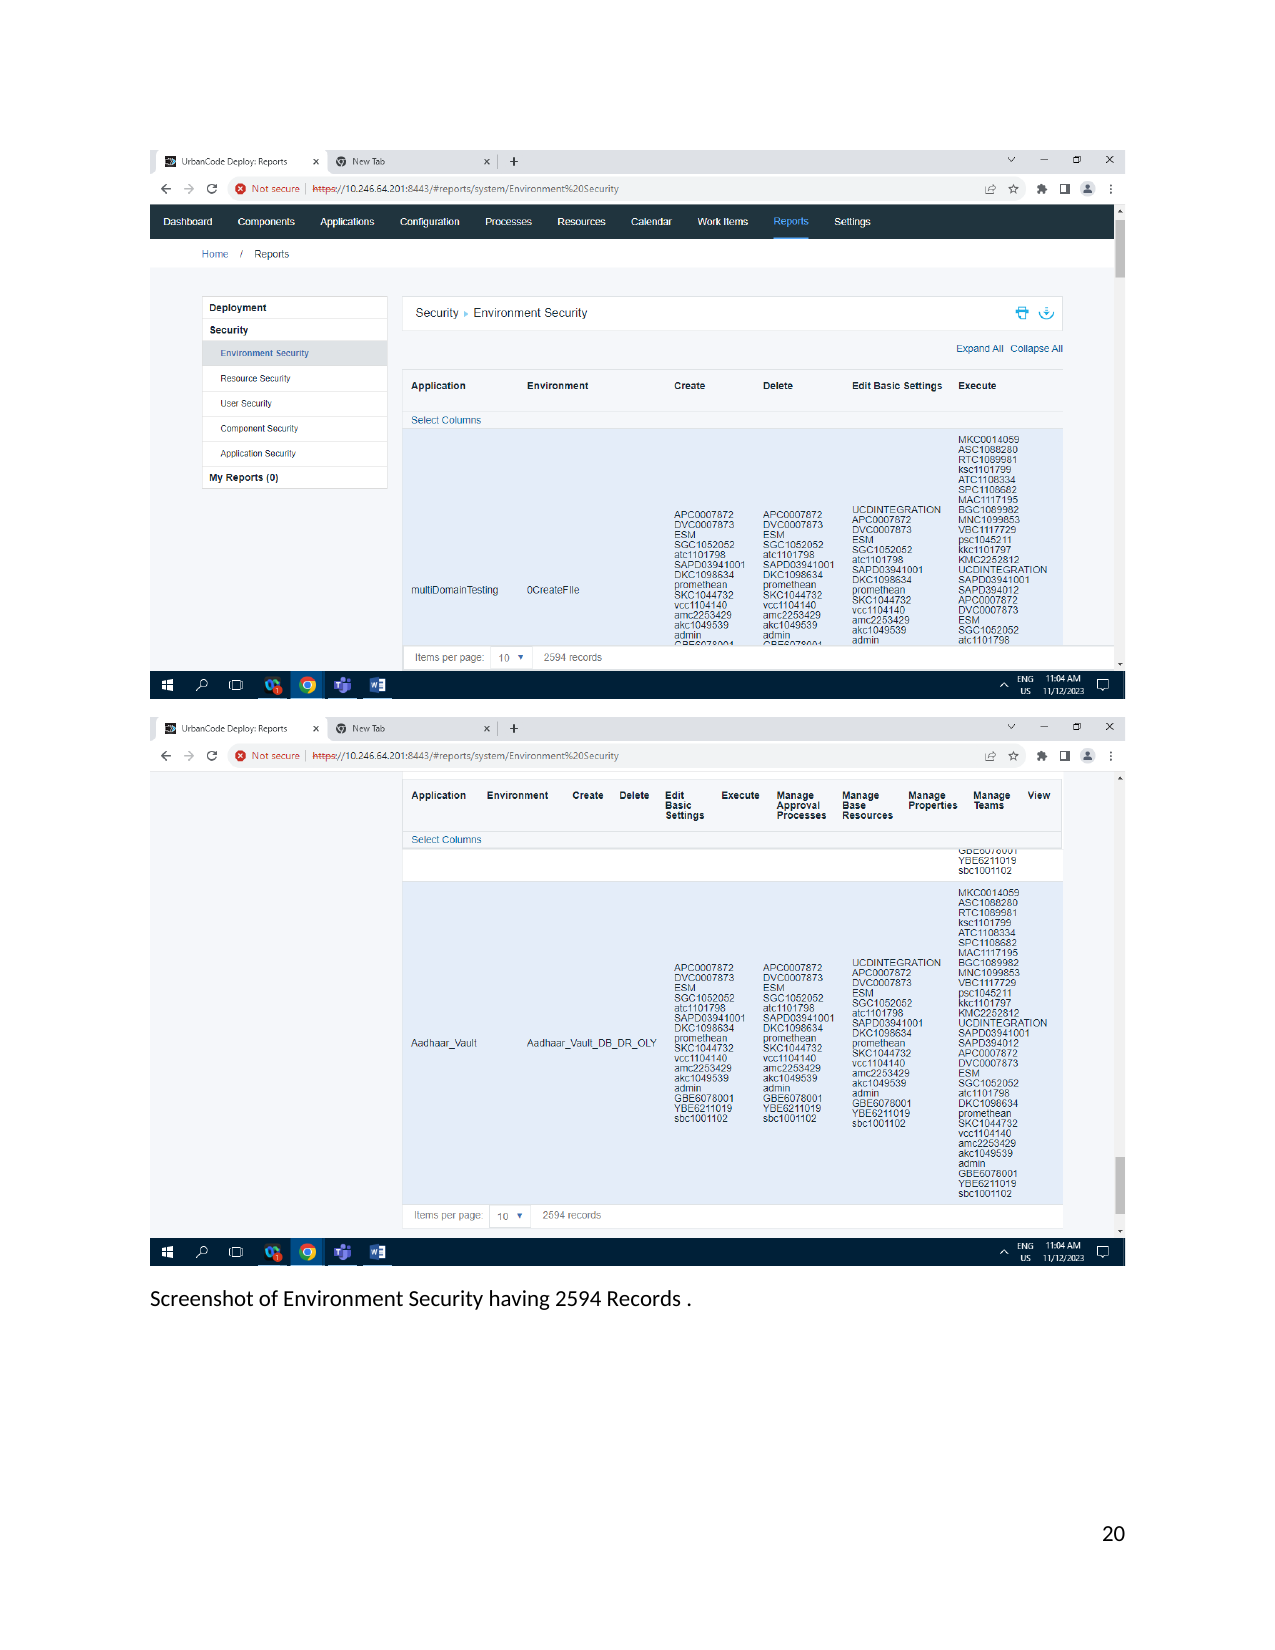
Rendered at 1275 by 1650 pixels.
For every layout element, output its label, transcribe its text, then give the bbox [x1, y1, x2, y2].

picture [150, 717, 1125, 1266]
picture [150, 150, 1125, 699]
text Screenshot of Environment Security having 2594 Records . [150, 1284, 1125, 1312]
